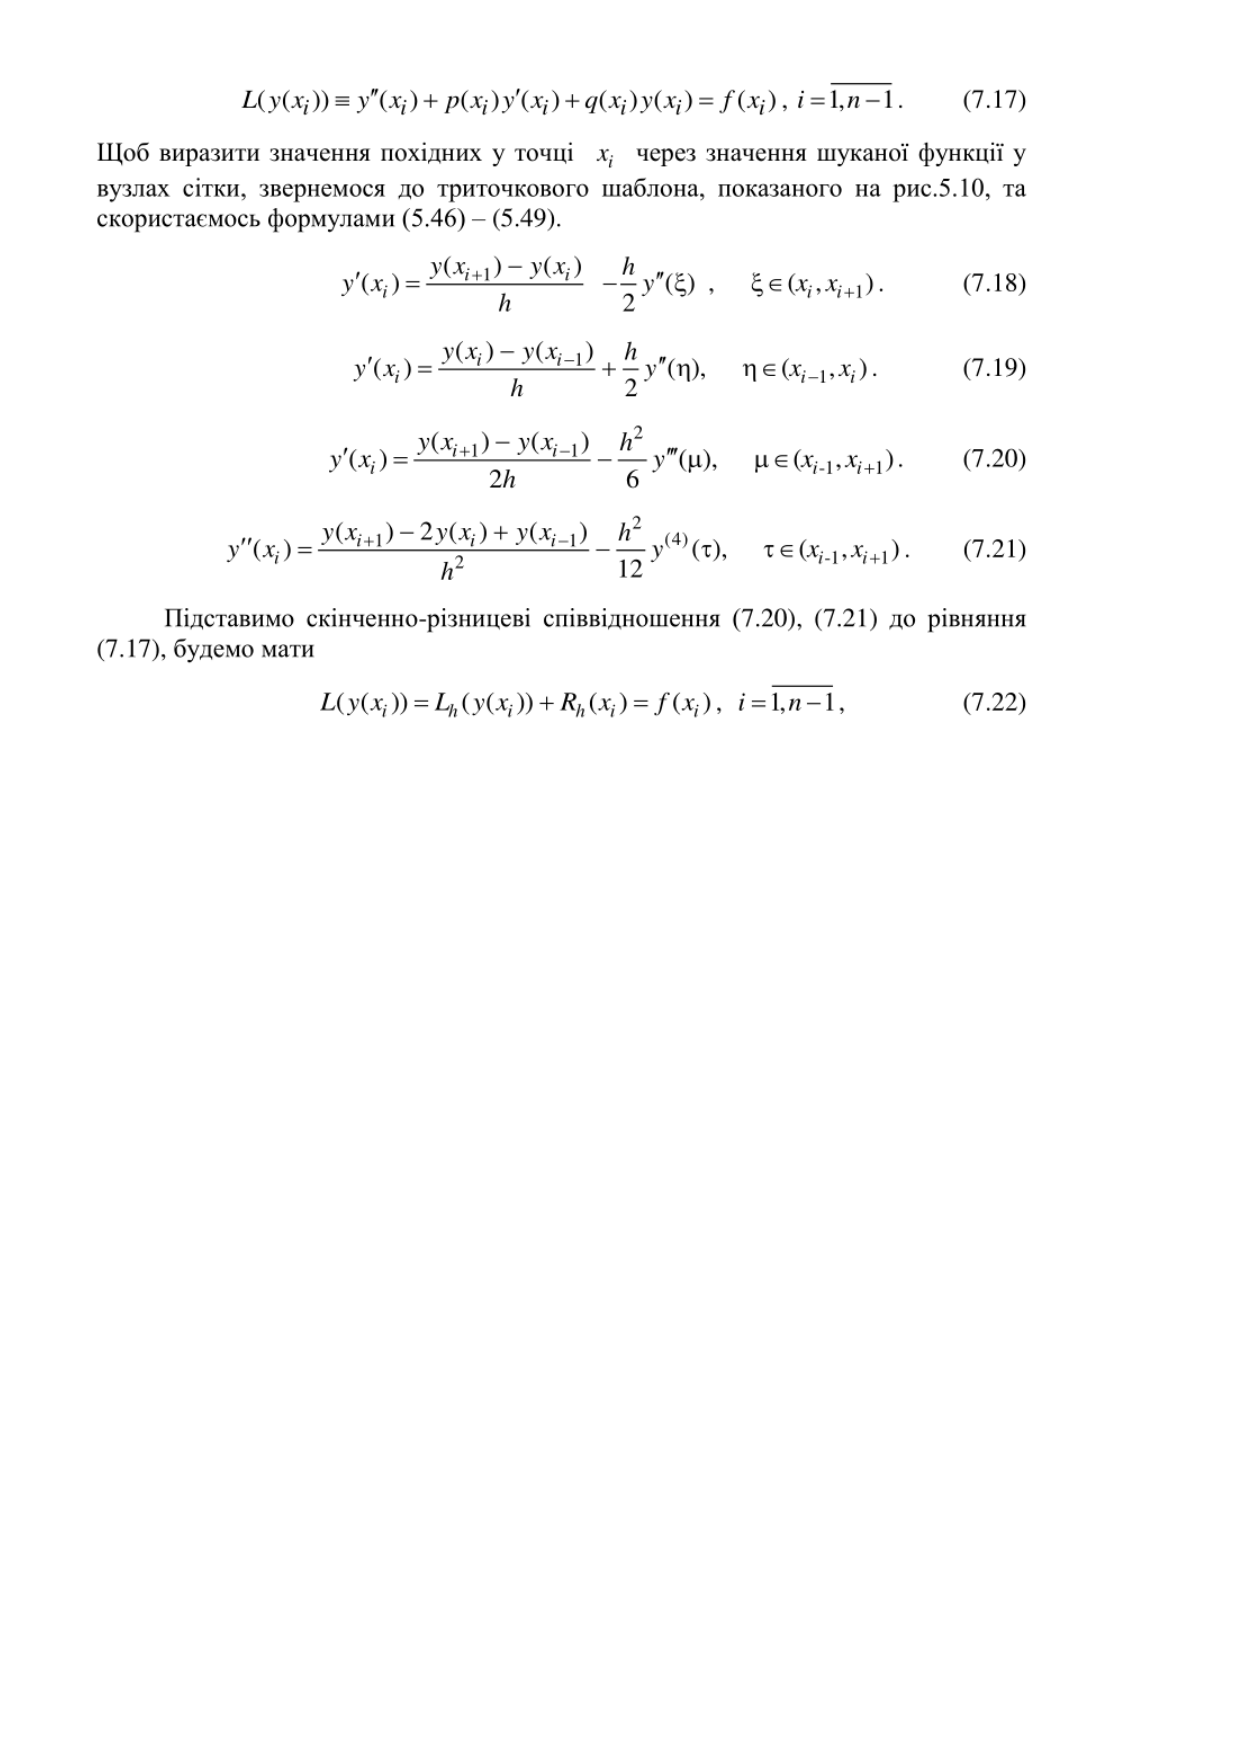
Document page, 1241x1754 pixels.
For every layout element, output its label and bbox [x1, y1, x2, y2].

picture [75, 75, 1050, 740]
